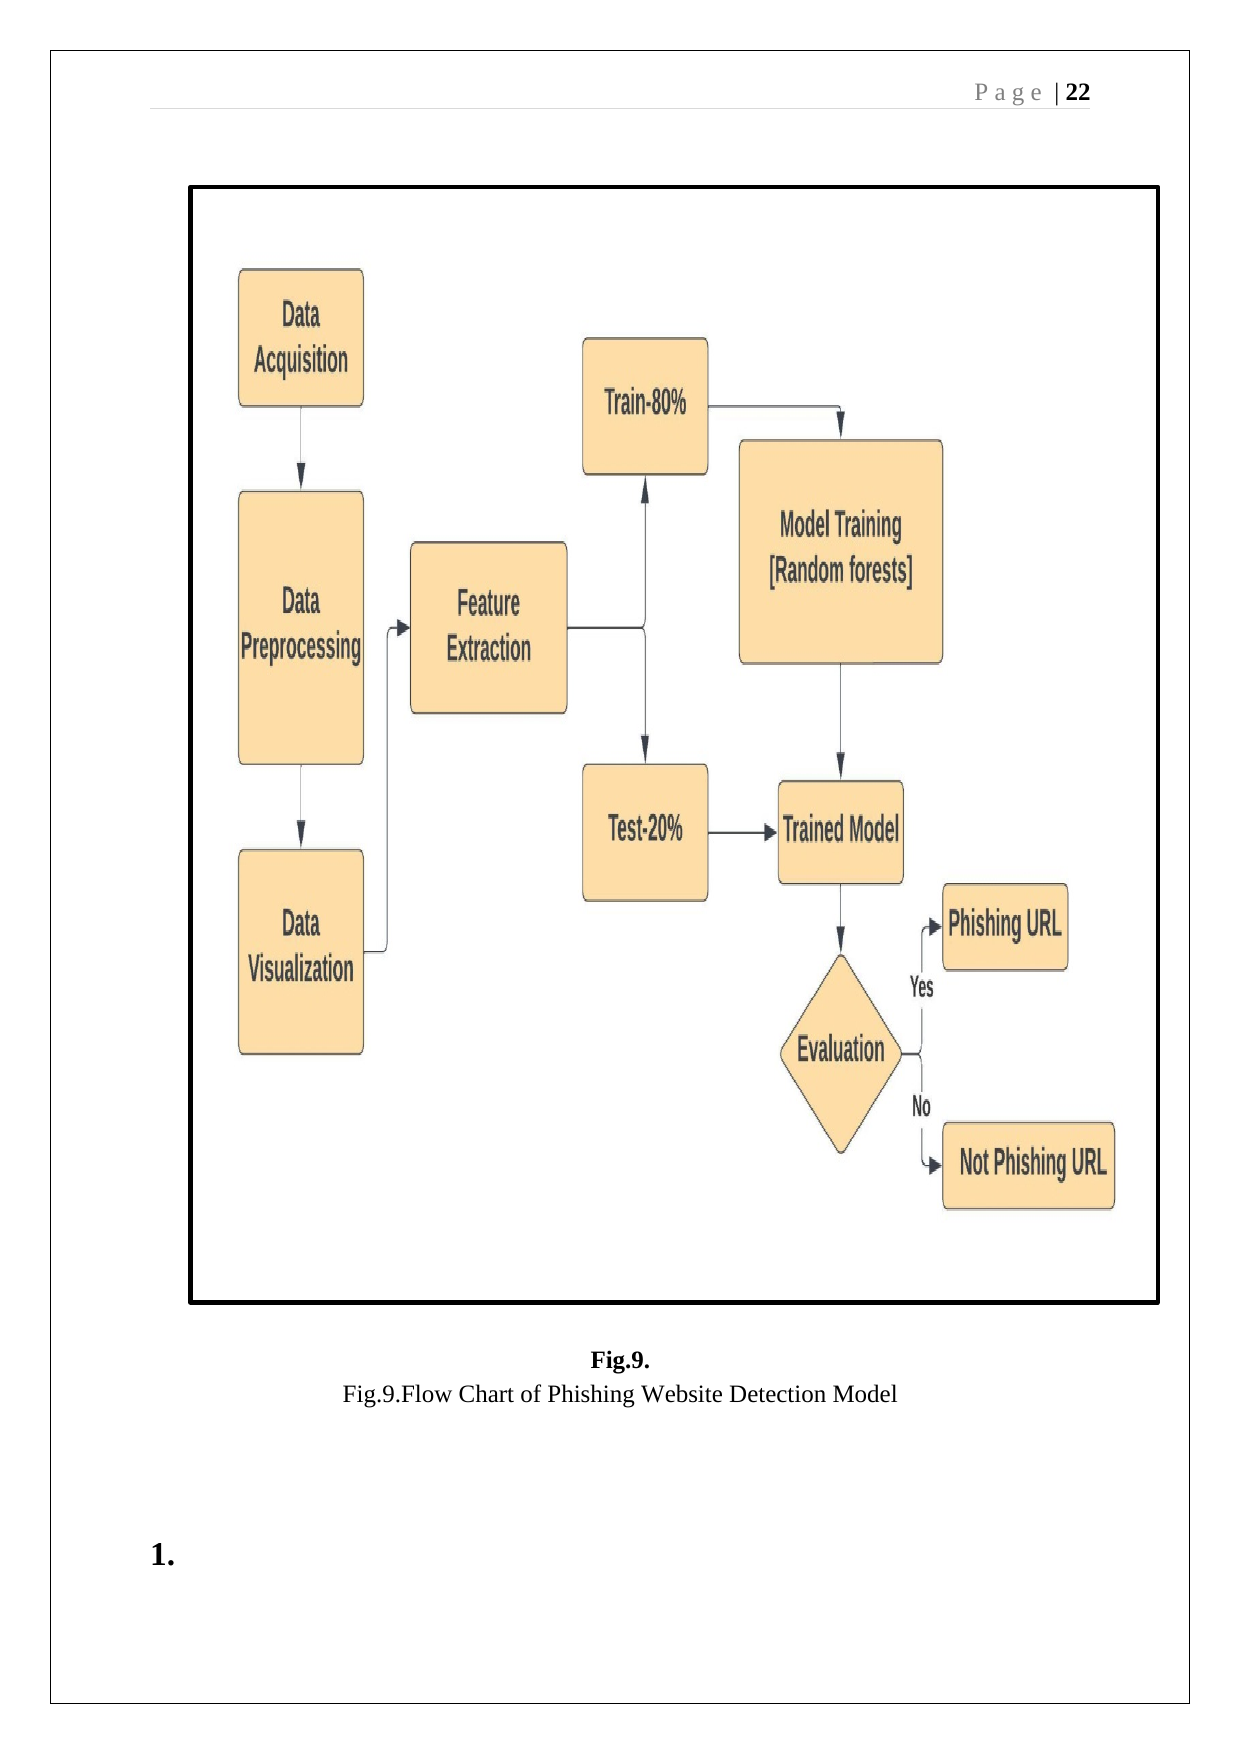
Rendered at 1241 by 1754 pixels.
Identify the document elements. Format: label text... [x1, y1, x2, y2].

text Fig.9.Flow Chart of Phishing Website Detection Model [150, 1379, 1090, 1408]
text Fig.9. [150, 1345, 1090, 1373]
picture [207, 202, 1146, 1278]
